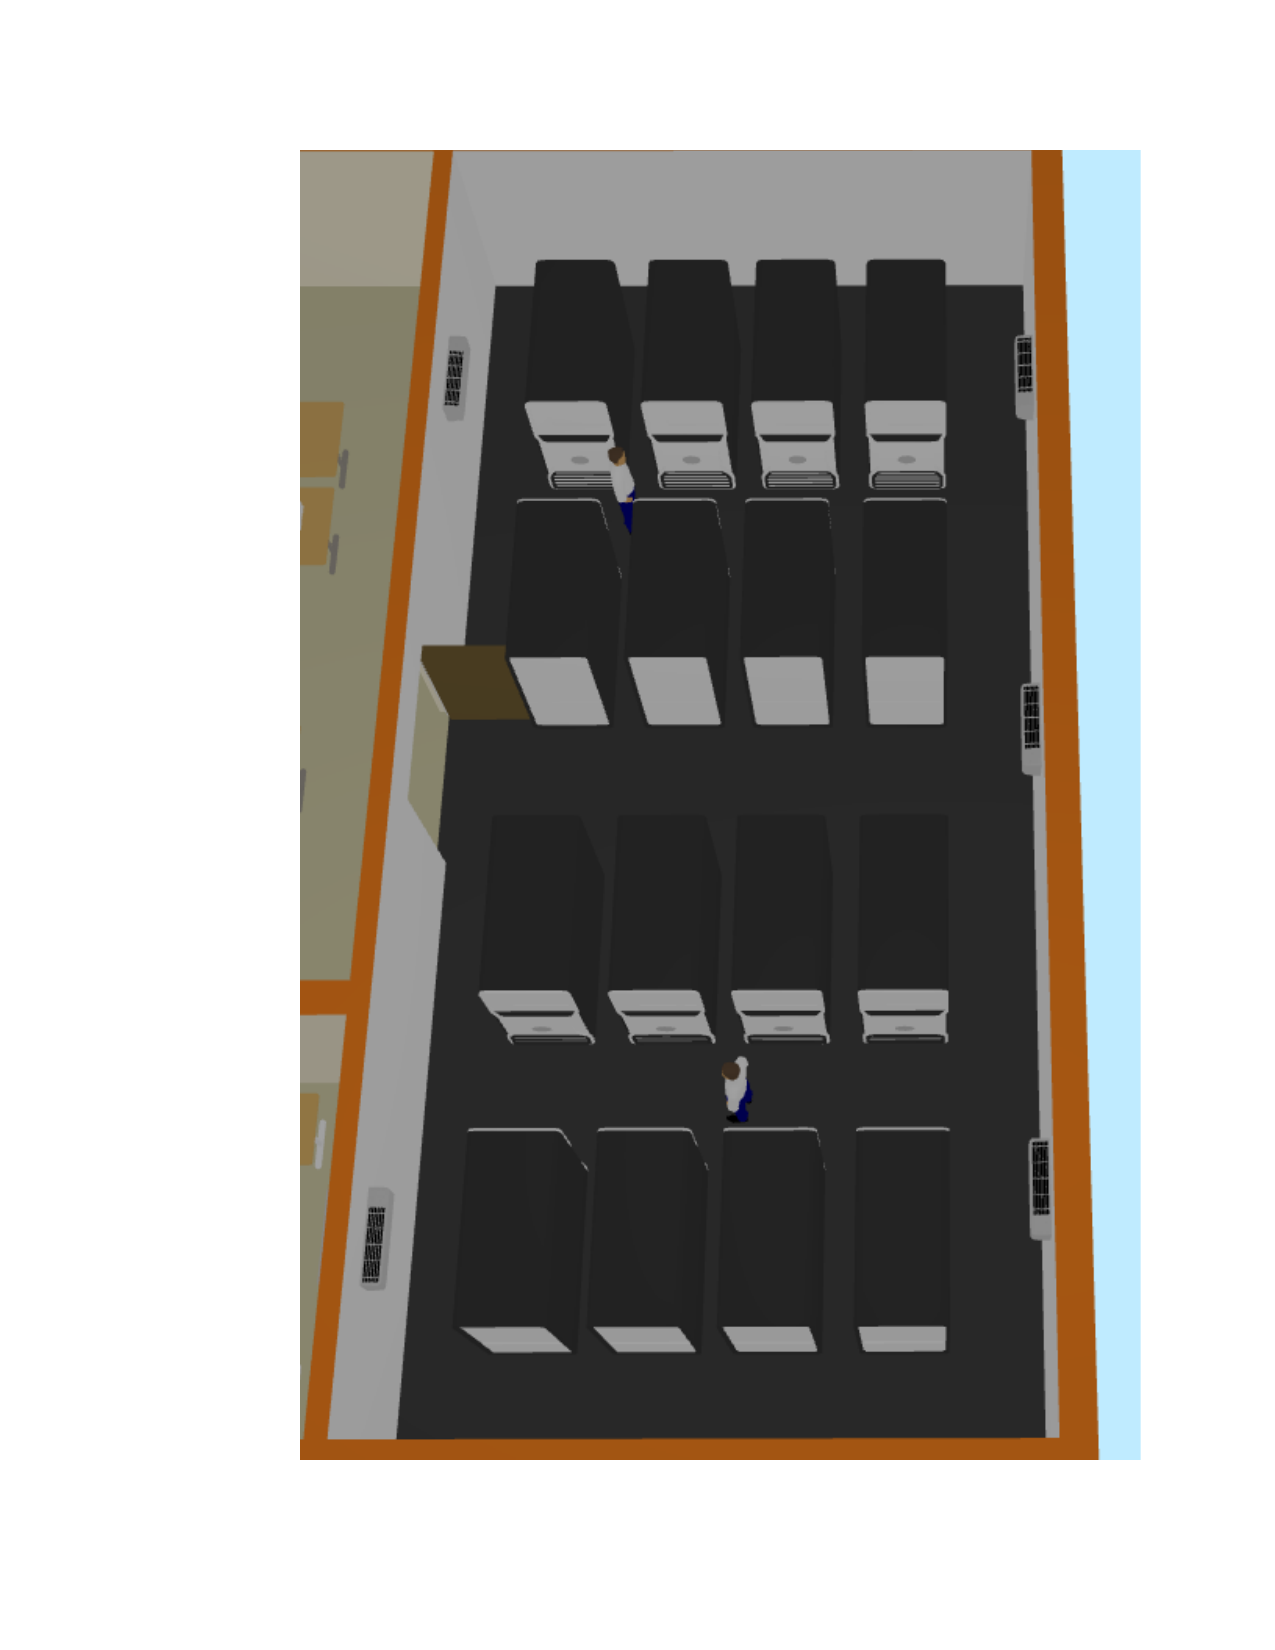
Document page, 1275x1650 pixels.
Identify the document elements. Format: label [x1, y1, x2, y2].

picture [300, 150, 1141, 1460]
